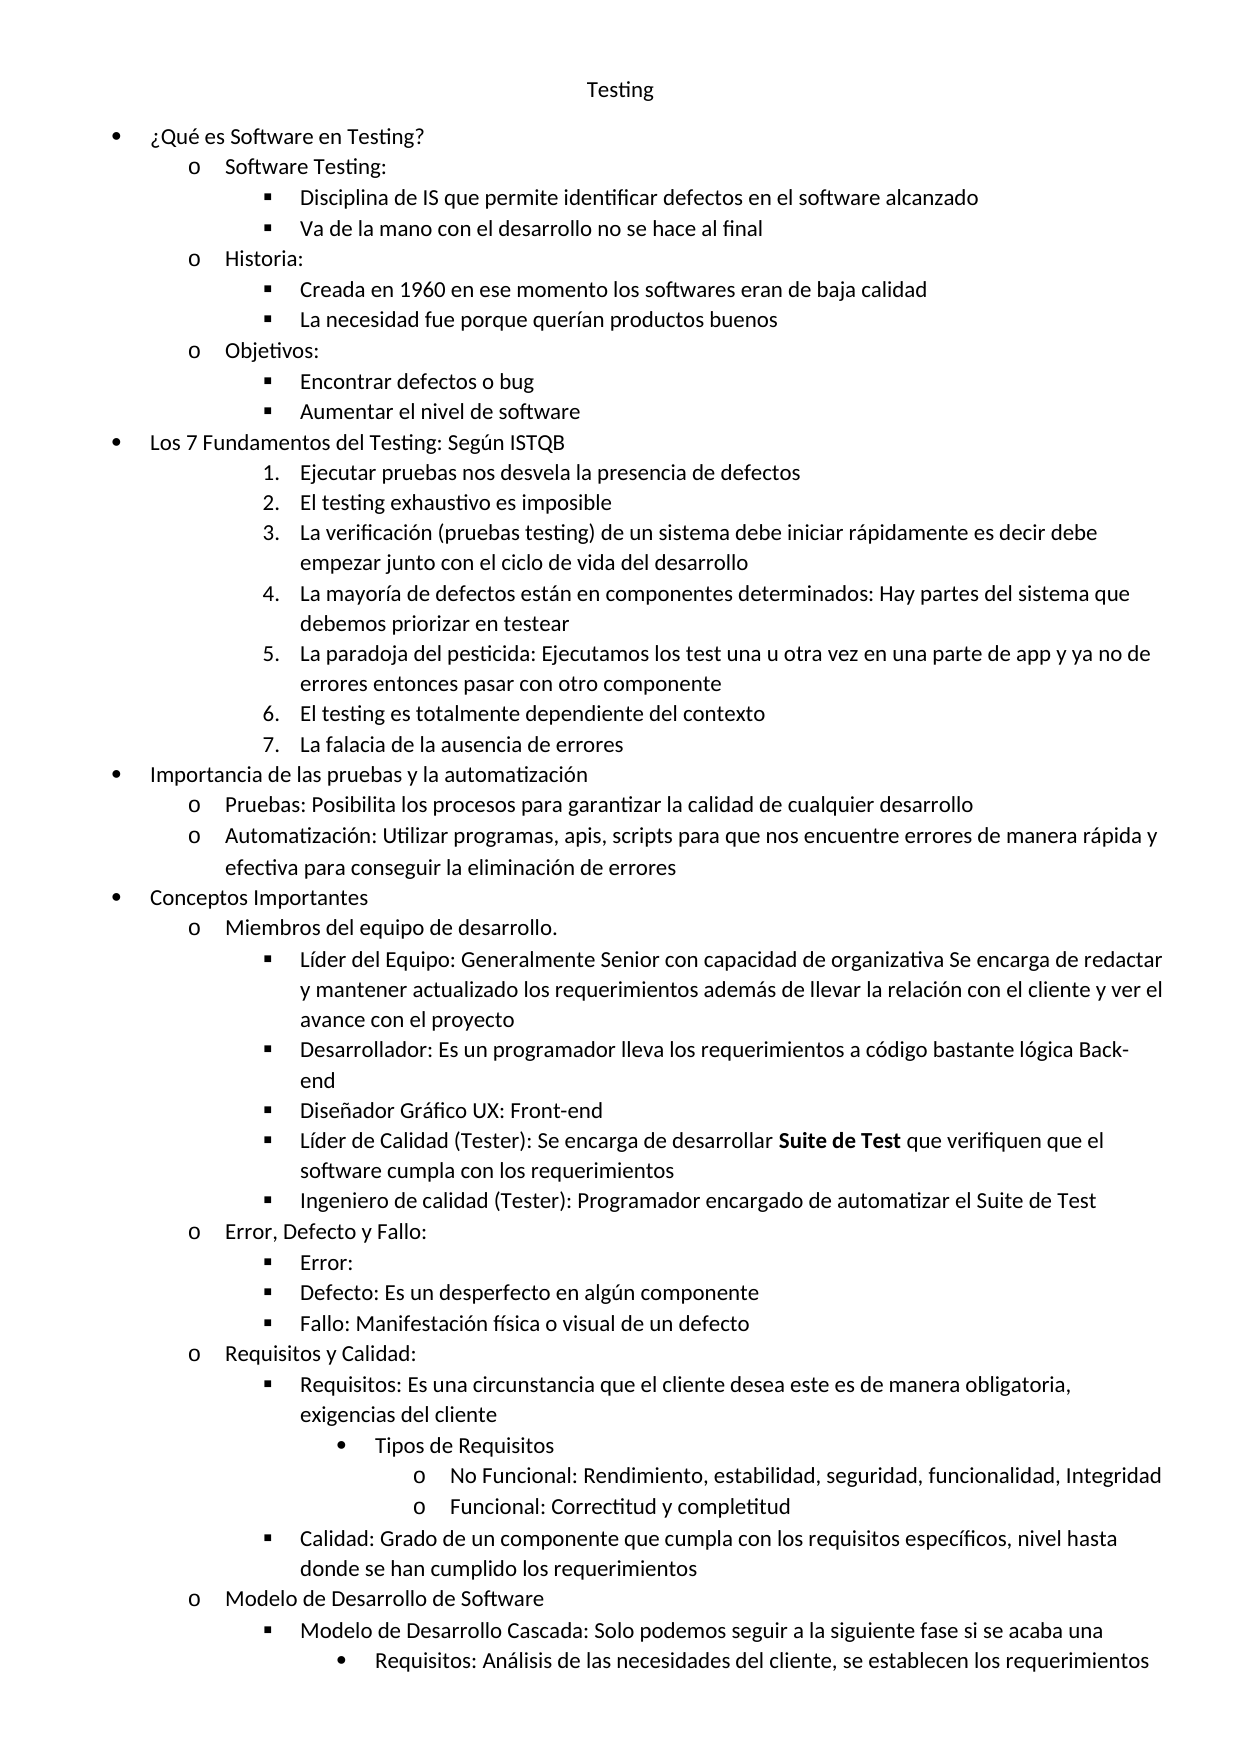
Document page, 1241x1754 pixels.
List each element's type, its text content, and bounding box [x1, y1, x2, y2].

list Líder de Calidad (Tester): Se encarga de desarrollar Suite de Test que verifiquen que el software cumpla con los requerimientos [262, 1126, 1165, 1184]
list Líder del Equipo: Generalmente Senior con capacidad de organizativa Se encarga de redactar y mantener actualizado los requerimientos además de llevar la relación con el cliente y ver el avance con el proyecto [262, 945, 1165, 1033]
list Disciplina de IS que permite identificar defectos en el software alcanzado [262, 183, 1165, 212]
list Software Testing: [187, 152, 1165, 181]
list Defecto: Es un desperfecto en algún componente [262, 1278, 1165, 1306]
list Requisitos: Análisis de las necesidades del cliente, se establecen los requerimientos [337, 1646, 1165, 1674]
list El testing exhaustivo es imposible [262, 488, 1165, 516]
list Calidad: Grado de un componente que cumpla con los requisitos específicos, nivel hasta donde se han cumplido los requerimientos [262, 1524, 1165, 1582]
list Automatización: Utilizar programas, apis, scripts para que nos encuentre errores de manera rápida y efectiva para conseguir la eliminación de errores [187, 822, 1165, 881]
list Pruebas: Posibilita los procesos para garantizar la calidad de cualquier desarrollo [187, 790, 1165, 819]
list ¿Qué es Software en Testing? [112, 122, 1165, 150]
list Diseñador Gráfico UX: Front-end [262, 1096, 1165, 1124]
list Va de la mano con el desarrollo no se hace al final [262, 214, 1165, 242]
text Testing [75, 75, 1165, 103]
list Ingeniero de calidad (Tester): Programador encargado de automatizar el Suite de Test [262, 1187, 1165, 1214]
list Tipos de Requisitos [337, 1431, 1165, 1459]
list Objetivos: [187, 336, 1165, 365]
list Modelo de Desarrollo Cascada: Solo podemos seguir a la siguiente fase si se acaba una [262, 1616, 1165, 1644]
list Ejecutar pruebas nos desvela la presencia de defectos [262, 458, 1165, 486]
list Historia: [187, 244, 1165, 273]
list Fallo: Manifestación física o visual de un defecto [262, 1309, 1165, 1337]
list La verificación (pruebas testing) de un sistema debe iniciar rápidamente es decir debe empezar junto con el ciclo de vida del desarrollo [262, 518, 1165, 577]
list Aumentar el nivel de software [262, 397, 1165, 426]
list Modelo de Desarrollo de Software [187, 1584, 1165, 1613]
list La falacia de la ausencia de errores [262, 730, 1165, 758]
list La paradoja del pesticida: Ejecutamos los test una u otra vez en una parte de app y ya no de errores entonces pasar con otro componente [262, 639, 1165, 697]
list La necesidad fue porque querían productos buenos [262, 306, 1165, 334]
list Los 7 Fundamentos del Testing: Según ISTQB [112, 428, 1165, 456]
list Funcional: Correctitud y completitud [412, 1492, 1165, 1522]
list Requisitos y Calidad: [187, 1339, 1165, 1368]
list Conceptos Importantes [112, 883, 1165, 911]
list No Funcional: Rendimiento, estabilidad, seguridad, funcionalidad, Integridad [412, 1461, 1165, 1490]
list La mayoría de defectos están en componentes determinados: Hay partes del sistema que debemos priorizar en testear [262, 579, 1165, 637]
list Importancia de las pruebas y la automatización [112, 760, 1165, 788]
list Miembros del equipo de desarrollo. [187, 913, 1165, 943]
list Encontrar defectos o bug [262, 367, 1165, 395]
list El testing es totalmente dependiente del contexto [262, 699, 1165, 728]
list Creada en 1960 en ese momento los softwares eran de baja calidad [262, 275, 1165, 303]
list Desarrollador: Es un programador lleva los requerimientos a código bastante lógica Back-end [262, 1036, 1165, 1094]
list Error, Defecto y Fallo: [187, 1217, 1165, 1246]
list Requisitos: Es una circunstancia que el cliente desea este es de manera obligatoria, exigencias del cliente [262, 1370, 1165, 1428]
list Error: [262, 1248, 1165, 1276]
